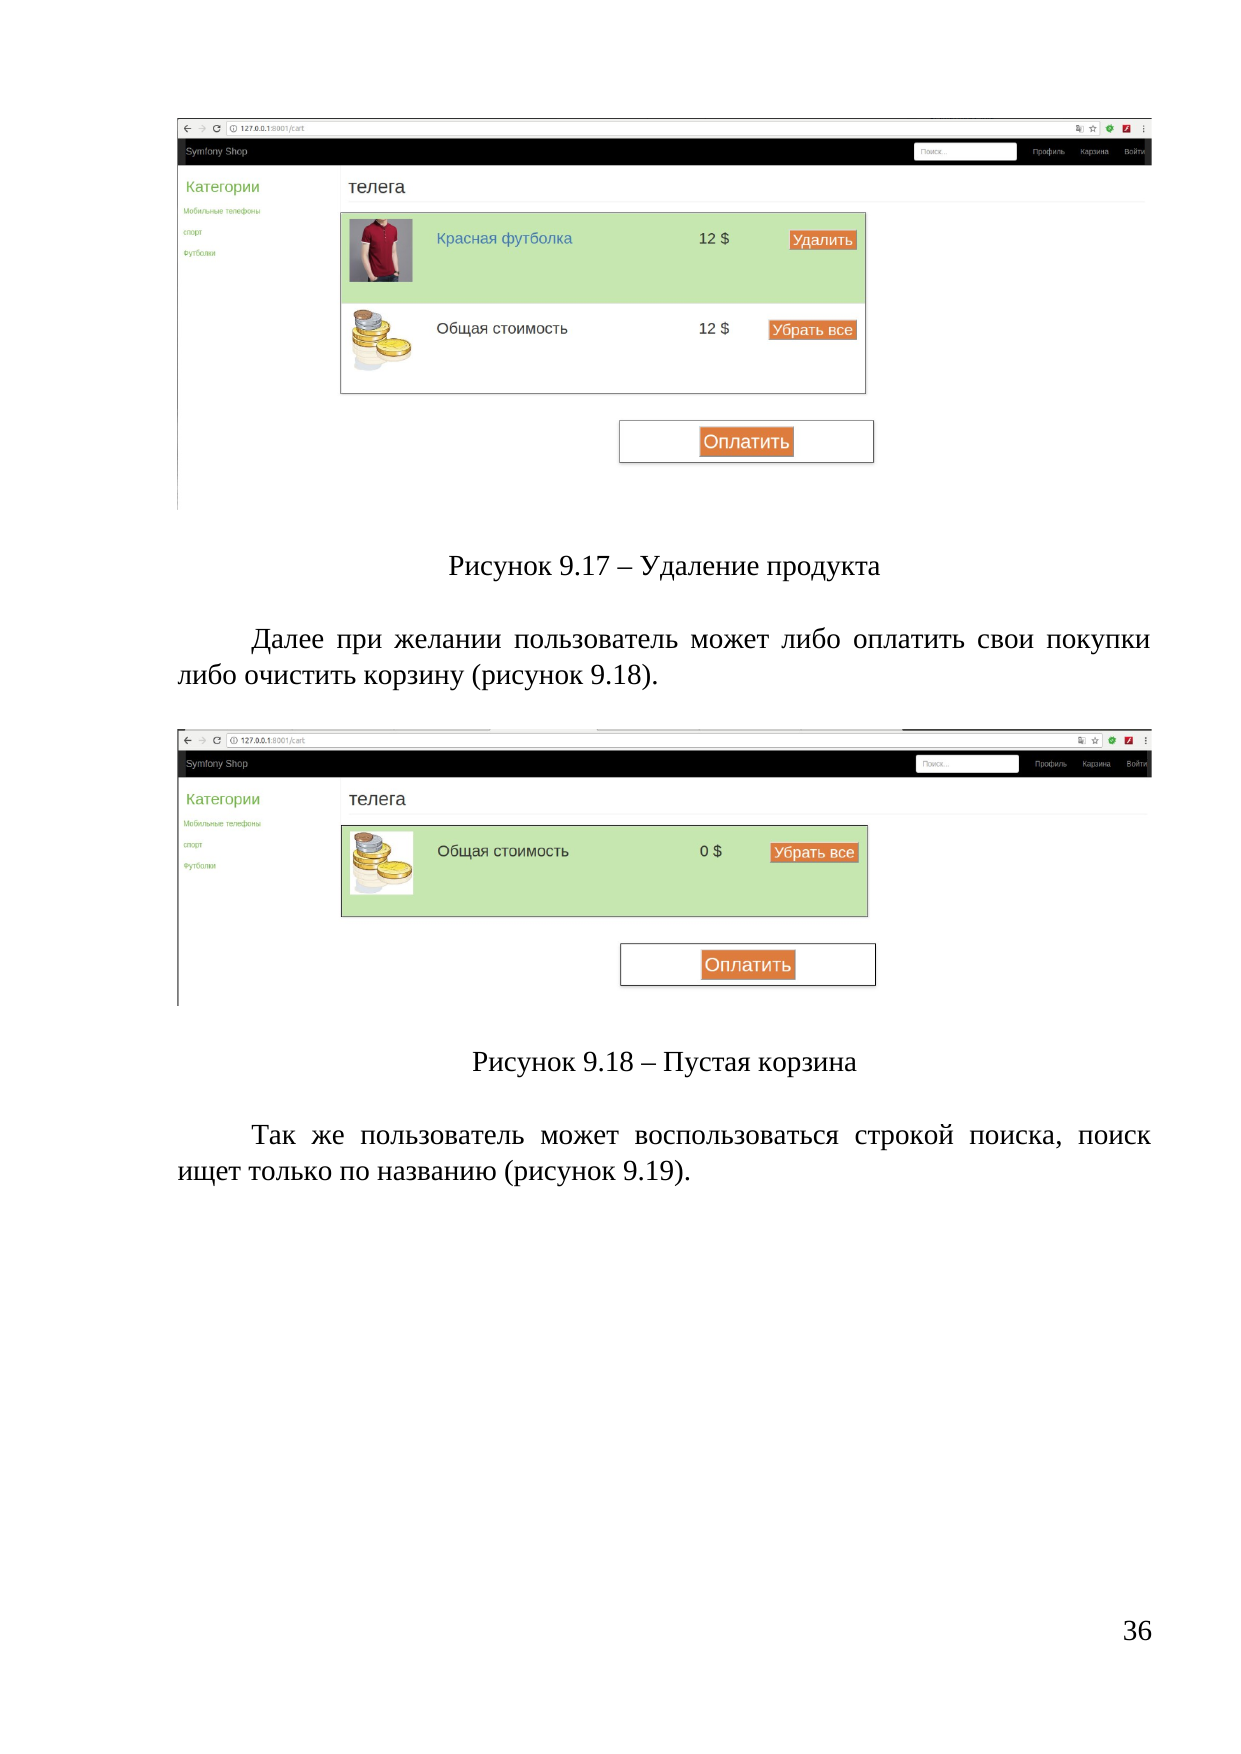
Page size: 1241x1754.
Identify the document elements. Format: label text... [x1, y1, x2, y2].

text Рисунок 9.18 – Пустая корзина [177, 1044, 1152, 1078]
picture [177, 729, 1152, 1006]
picture [177, 118, 1152, 510]
text Так же пользователь может воспользоваться строкой поиска, поиск ищет только по названию (рисунок 9.19). [177, 1117, 1152, 1186]
text Далее при желании пользователь может либо оплатить свои покупки либо очистить корзину (рисунок 9.18). [177, 621, 1152, 691]
text Рисунок 9.17 – Удаление продукта [177, 548, 1152, 582]
